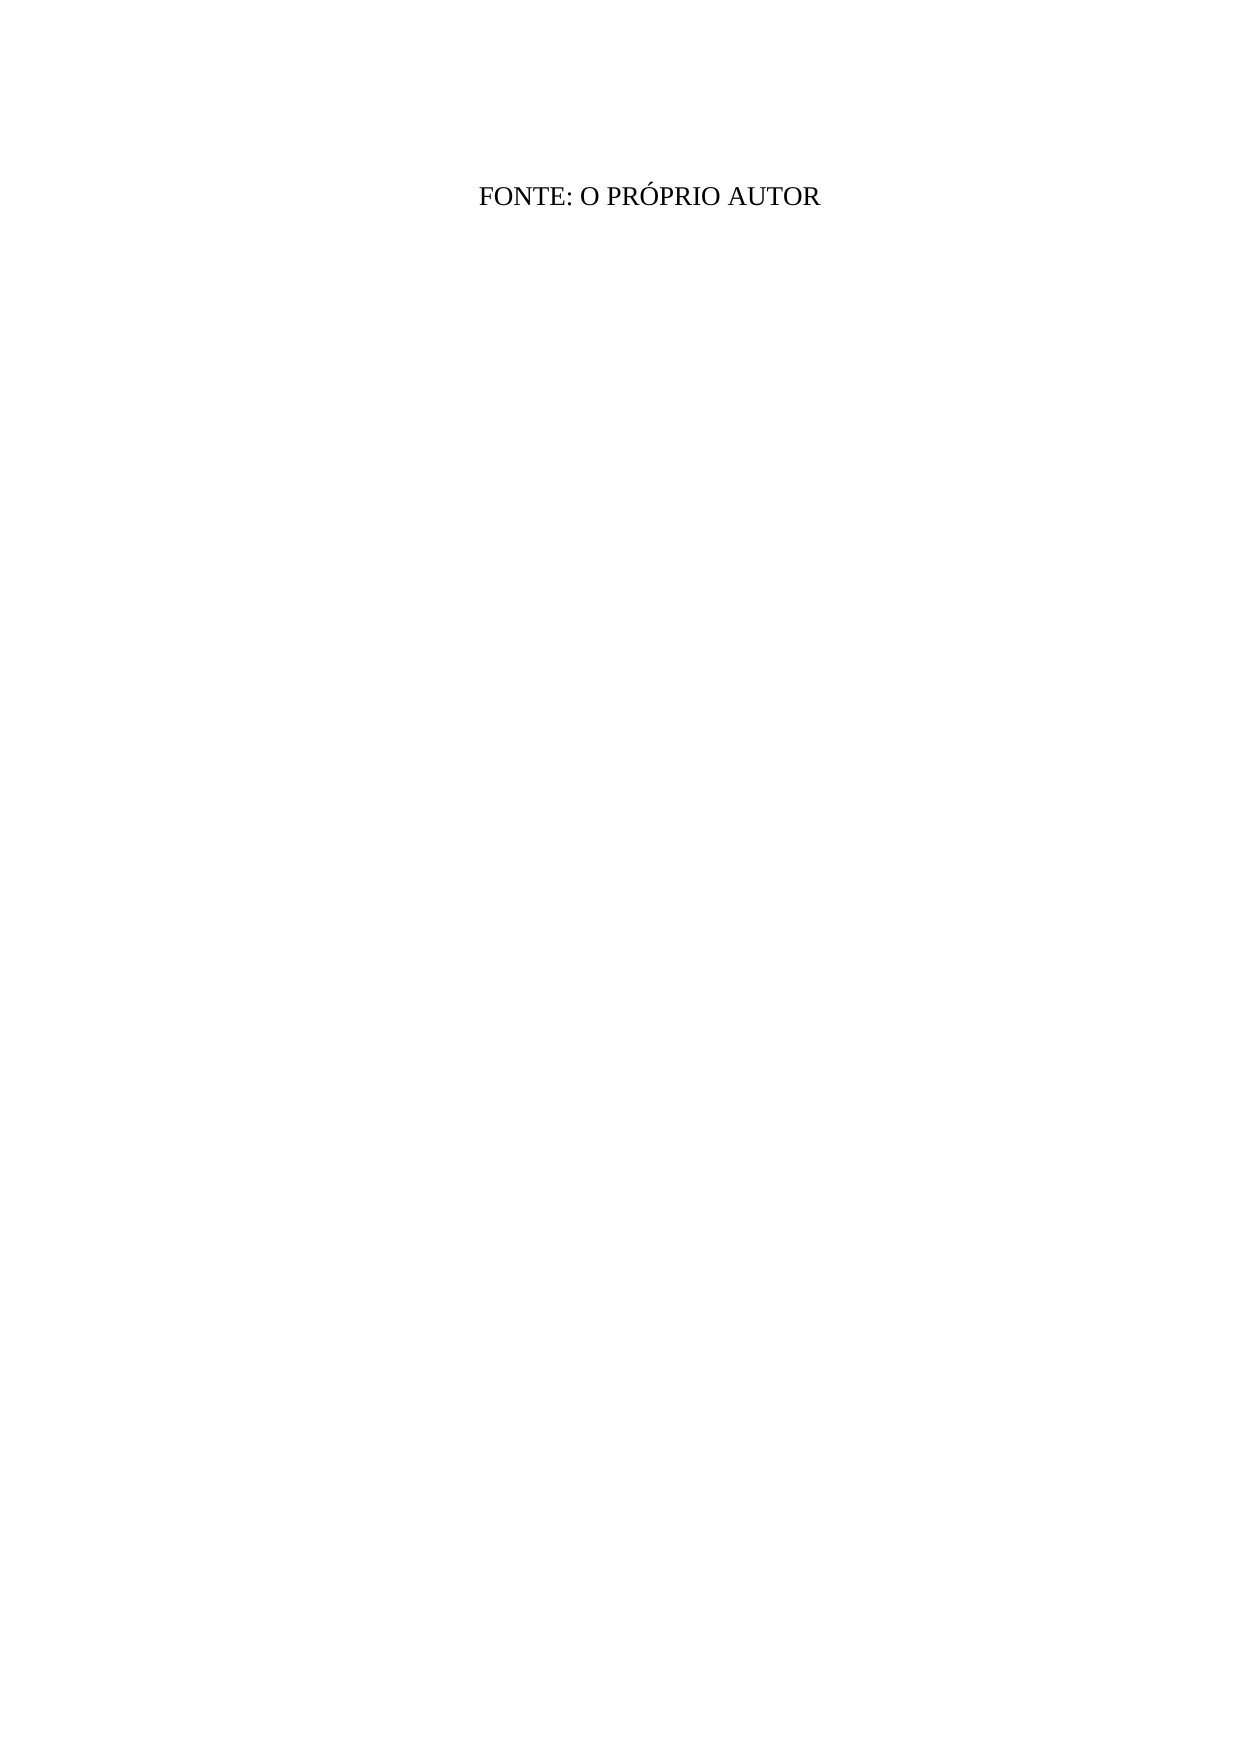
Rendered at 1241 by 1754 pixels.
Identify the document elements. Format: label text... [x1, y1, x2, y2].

text FONTE: O PRÓPRIO AUTOR [177, 180, 1122, 212]
